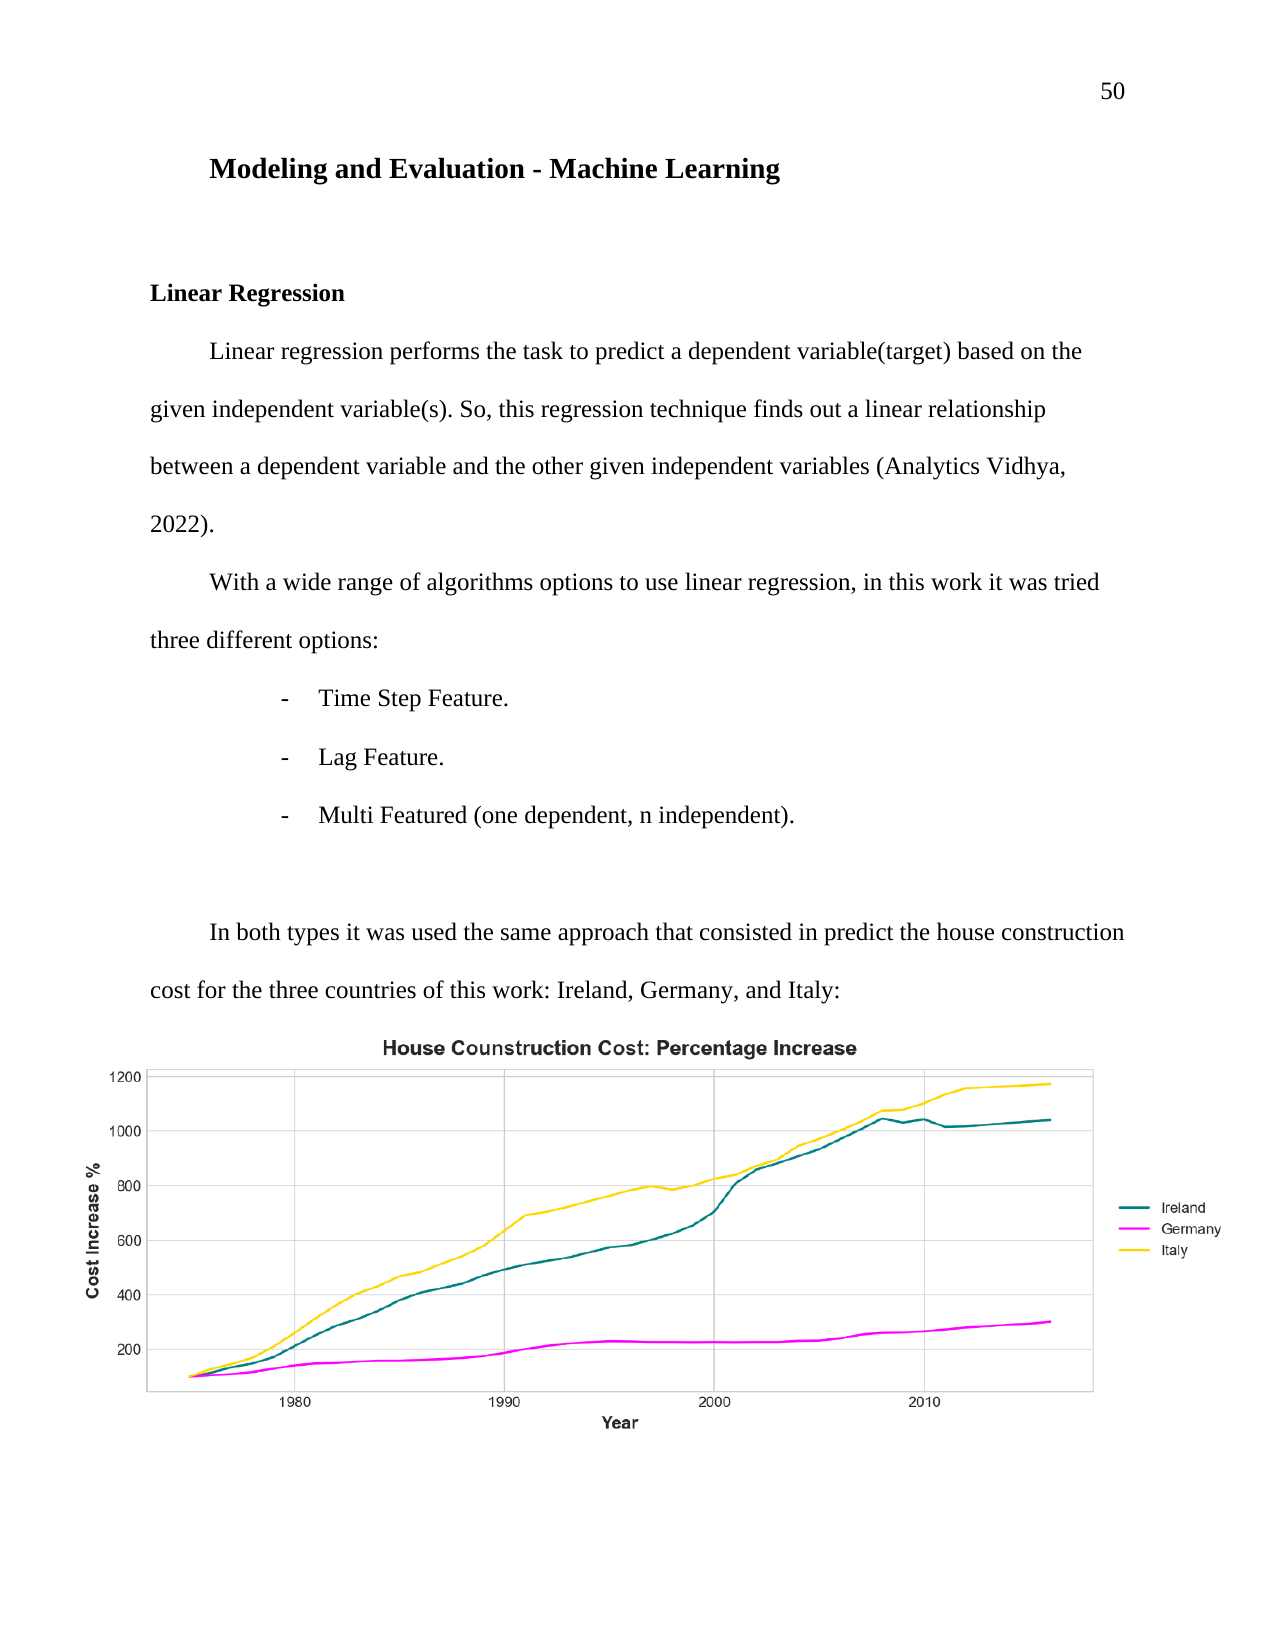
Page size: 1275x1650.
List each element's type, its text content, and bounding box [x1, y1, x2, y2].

list Multi Featured (one dependent, n independent). [281, 800, 1125, 829]
list Lag Feature. [281, 742, 1125, 771]
picture [76, 1033, 1227, 1435]
text In both types it was used the same approach that consisted in predict the house construction cost for the three countries of this work: Ireland, Germany, and Italy: [150, 917, 1125, 1004]
subtitle Linear Regression [150, 278, 1125, 306]
title Modeling and Evaluation - Machine Learning [150, 151, 1125, 184]
list Time Step Feature. [281, 683, 1125, 712]
text Linear regression performs the task to predict a dependent variable(target) based on the given independent variable(s). So, this regression technique finds out a linear relationship between a dependent variable and the other given independent variables (Analytics Vidhya, 2022). [150, 336, 1125, 537]
text With a wide range of algorithms options to use linear regression, in this work it was tried three different options: [150, 567, 1125, 653]
